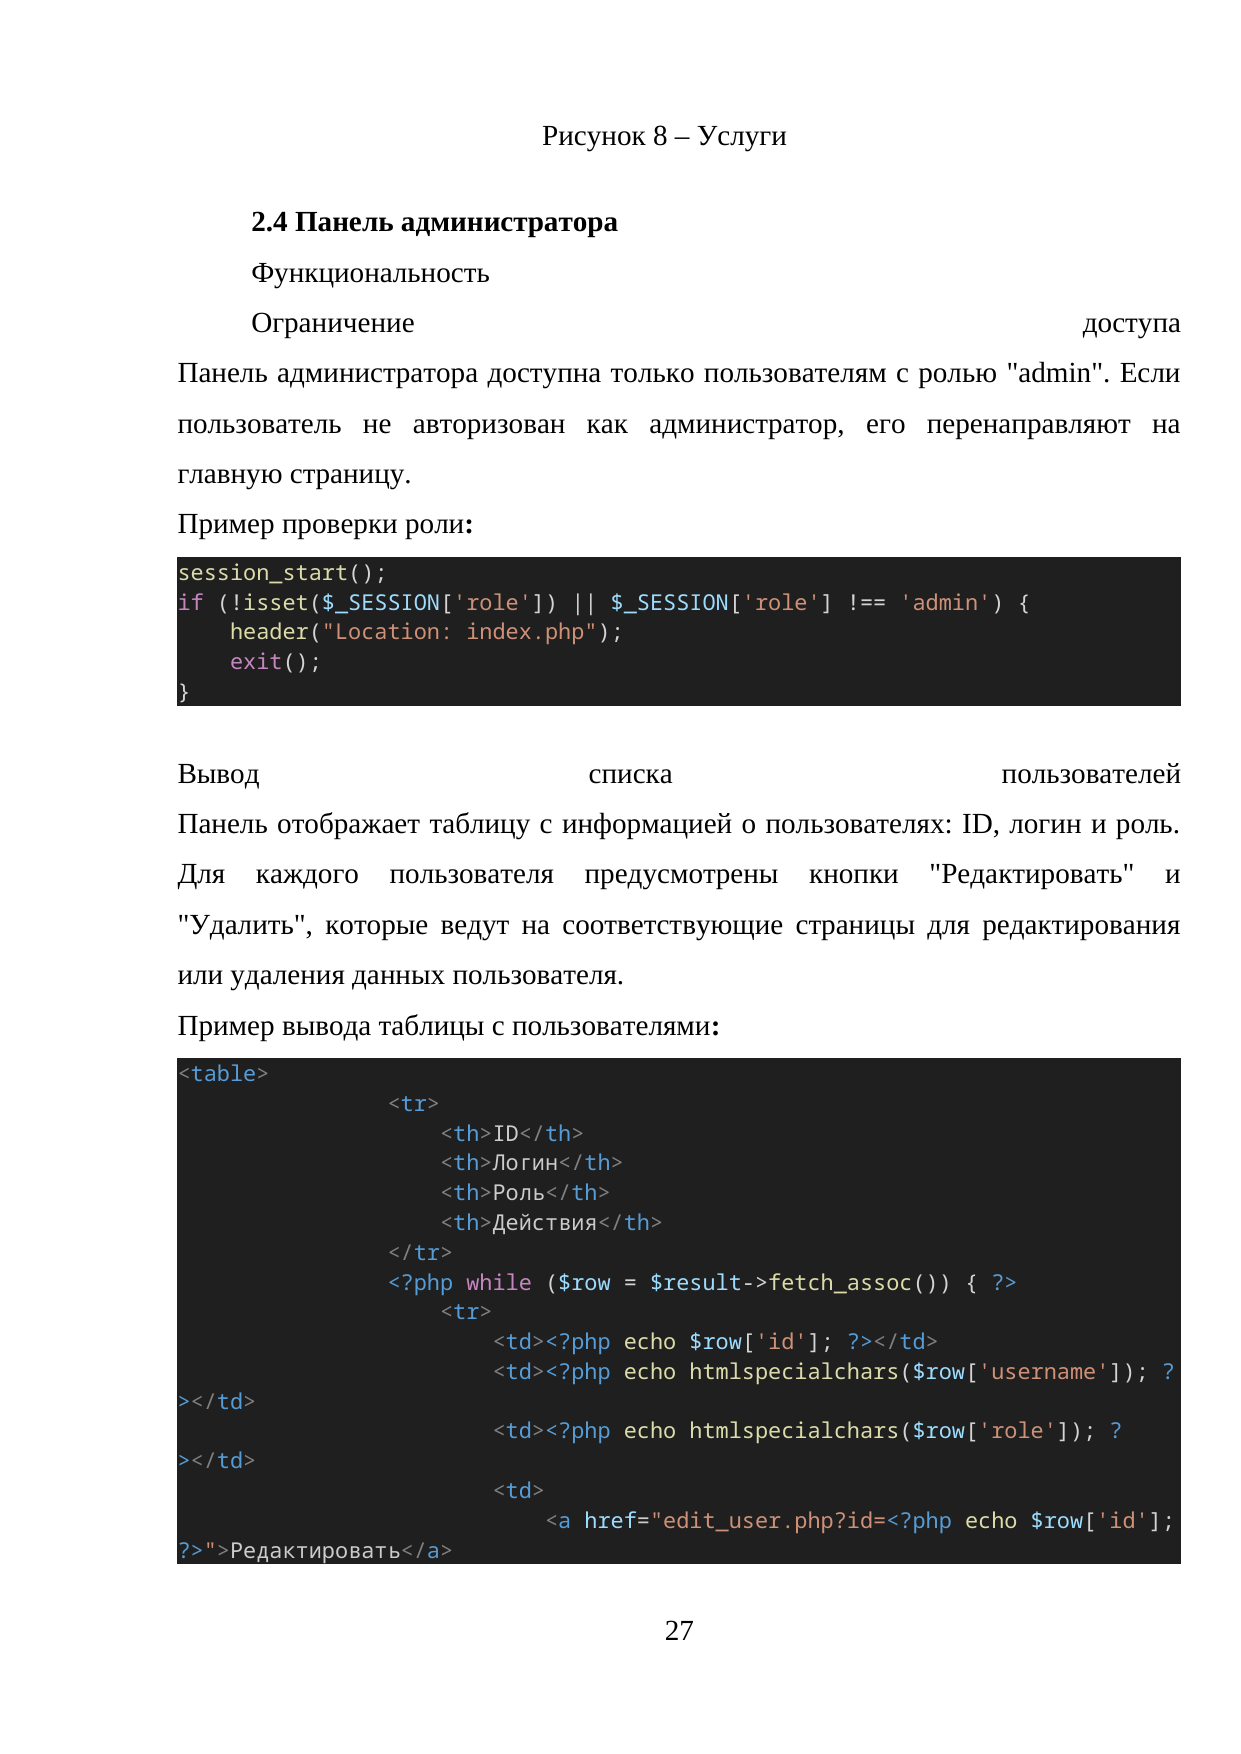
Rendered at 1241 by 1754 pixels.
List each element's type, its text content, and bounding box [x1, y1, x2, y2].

text header("Location: index.php"); [177, 616, 1181, 646]
text <?php while ($row = $result->fetch_assoc()) { ?> [177, 1266, 1181, 1296]
text <th>ID</th> [177, 1117, 1181, 1147]
text Ограничение доступа Панель администратора доступна только пользователям с ролью "admin". Если пользователь не авторизован как администратор, его перенаправляют на главную страницу. [177, 305, 1181, 490]
subtitle 2.4 Панель администратора [177, 204, 1181, 238]
text <tr> [177, 1088, 1181, 1117]
text } [177, 676, 1181, 706]
text exit(); [177, 646, 1181, 676]
text Пример проверки роли: [177, 506, 1181, 540]
text Вывод списка пользователей Панель отображает таблицу с информацией о пользователях: ID, логин и роль. Для каждого пользователя предусмотрены кнопки "Редактировать" и "Удалить", которые ведут на соответствующие страницы для редактирования или удаления данных пользователя. [177, 706, 1181, 991]
text <table> [177, 1058, 1181, 1088]
text <th>Действия</th> [177, 1207, 1181, 1237]
text <th>Логин</th> [177, 1147, 1181, 1177]
text <td><?php echo $row['id']; ?></td> [177, 1326, 1181, 1356]
text <td><?php echo htmlspecialchars($row['role']); ?></td> [177, 1415, 1181, 1475]
text if (!isset($_SESSION['role']) || $_SESSION['role'] !== 'admin') { [177, 587, 1181, 616]
text session_start(); [177, 557, 1181, 587]
text <tr> [177, 1296, 1181, 1326]
text <td><?php echo htmlspecialchars($row['username']); ?></td> [177, 1356, 1181, 1415]
text <td> [177, 1475, 1181, 1505]
text </tr> [177, 1237, 1181, 1266]
text <a href="edit_user.php?id=<?php echo $row['id']; ?>">Редактировать</a> [177, 1505, 1181, 1564]
text <th>Роль</th> [177, 1177, 1181, 1207]
text Пример вывода таблицы с пользователями: [177, 1008, 1181, 1041]
text Функциональность [177, 255, 1181, 288]
text Рисунок 8 – Услуги [148, 118, 1181, 152]
